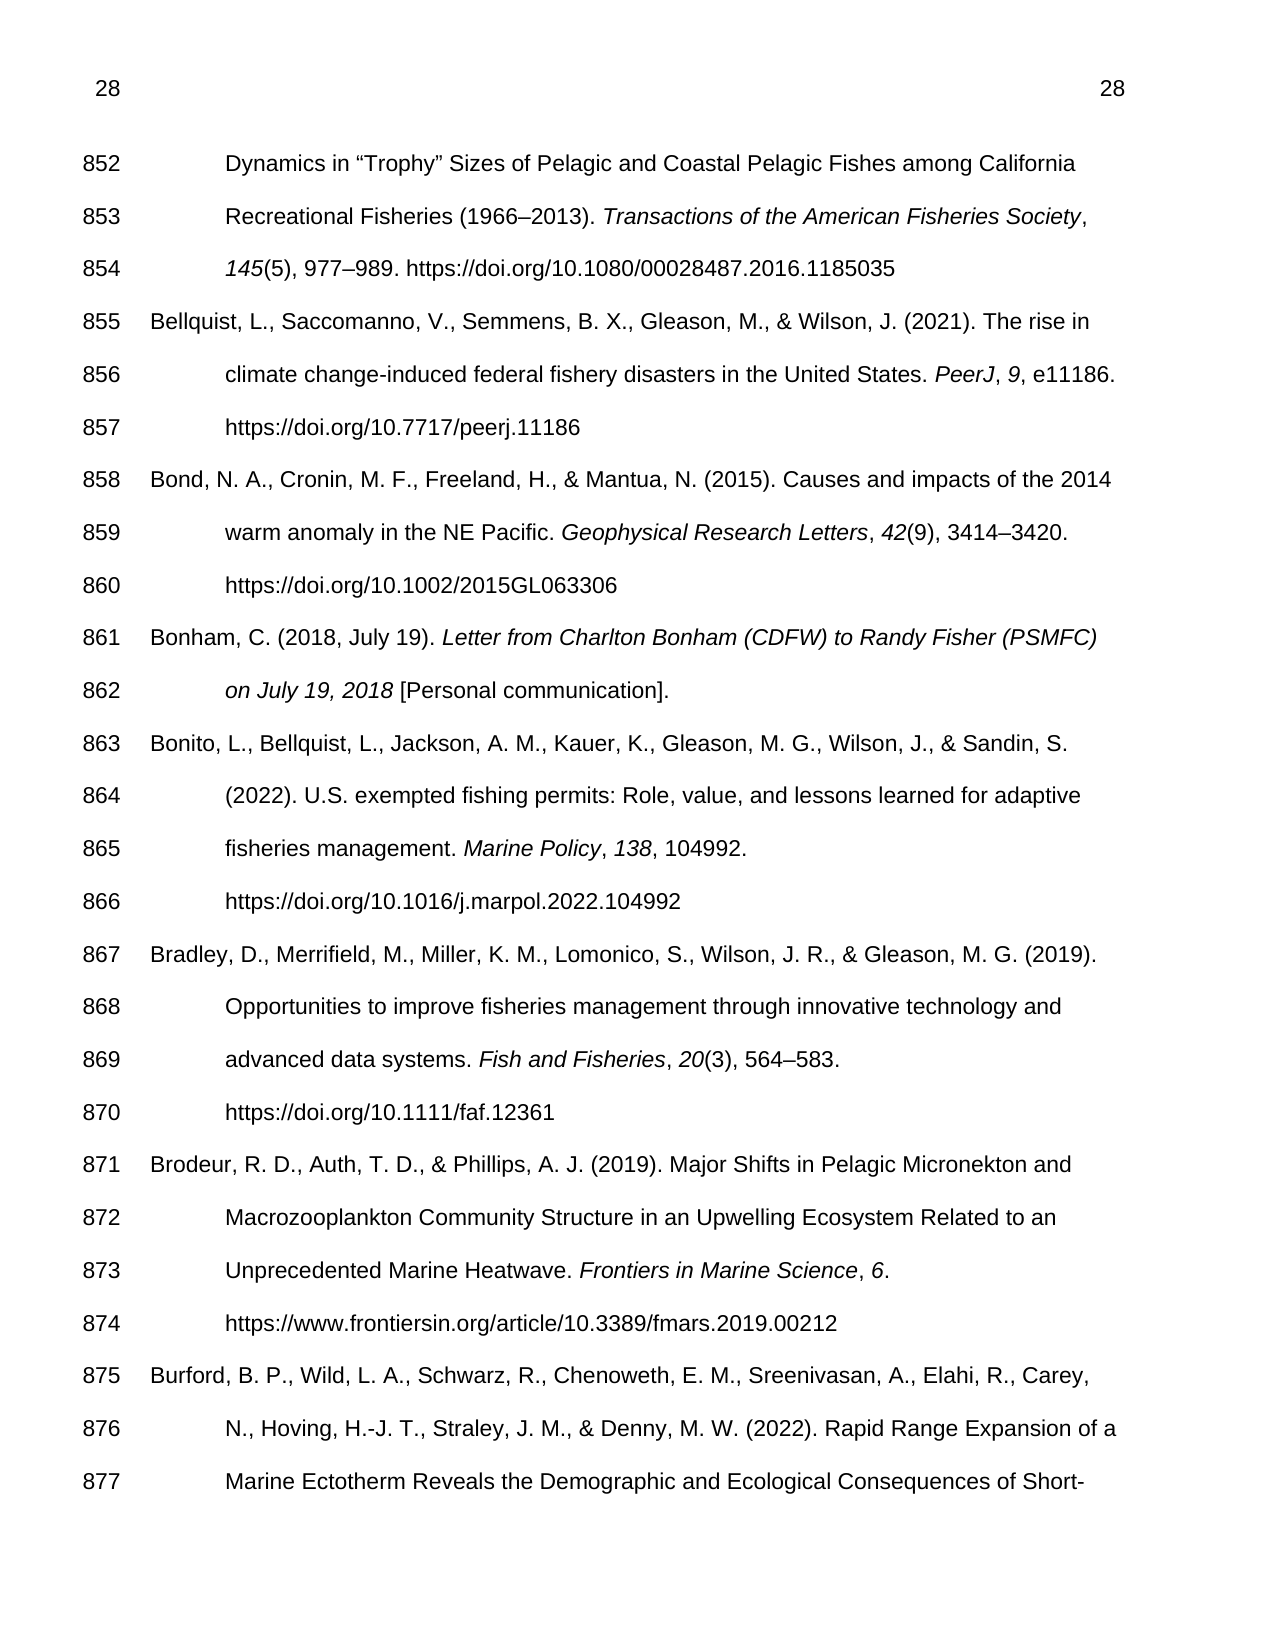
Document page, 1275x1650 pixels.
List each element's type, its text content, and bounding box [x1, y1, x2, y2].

text Brodeur, R. D., Auth, T. D., & Phillips, A. J. (2019). Major Shifts in Pelagic Micronekton and Macrozooplankton Community Structure in an Upwelling Ecosystem Related to an Unprecedented Marine Heatwave. Frontiers in Marine Science, 6. https://www.frontiersin.org/article/10.3389/fmars.2019.00212 [150, 1151, 1125, 1336]
text Bellquist, L., Saccomanno, V., Semmens, B. X., Gleason, M., & Wilson, J. (2021). The rise in climate change-induced federal fishery disasters in the United States. PeerJ, 9, e11186. https://doi.org/10.7717/peerj.11186 [150, 308, 1125, 440]
text Bradley, D., Merrifield, M., Miller, K. M., Lomonico, S., Wilson, J. R., & Gleason, M. G. (2019). Opportunities to improve fisheries management through innovative technology and advanced data systems. Fish and Fisheries, 20(3), 564–583. https://doi.org/10.1111/faf.12361 [150, 941, 1125, 1125]
text Bonham, C. (2018, July 19). Letter from Charlton Bonham (CDFW) to Randy Fisher (PSMFC) on July 19, 2018 [Personal communication]. [150, 624, 1125, 703]
text Bond, N. A., Cronin, M. F., Freeland, H., & Mantua, N. (2015). Causes and impacts of the 2014 warm anomaly in the NE Pacific. Geophysical Research Letters, 42(9), 3414–3420. https://doi.org/10.1002/2015GL063306 [150, 466, 1125, 598]
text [150, 1362, 1125, 1494]
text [150, 150, 1125, 282]
text Bonito, L., Bellquist, L., Jackson, A. M., Kauer, K., Gleason, M. G., Wilson, J., & Sandin, S. (2022). U.S. exempted fishing permits: Role, value, and lessons learned for adaptive fisheries management. Marine Policy, 138, 104992. https://doi.org/10.1016/j.marpol.2022.104992 [150, 730, 1125, 914]
